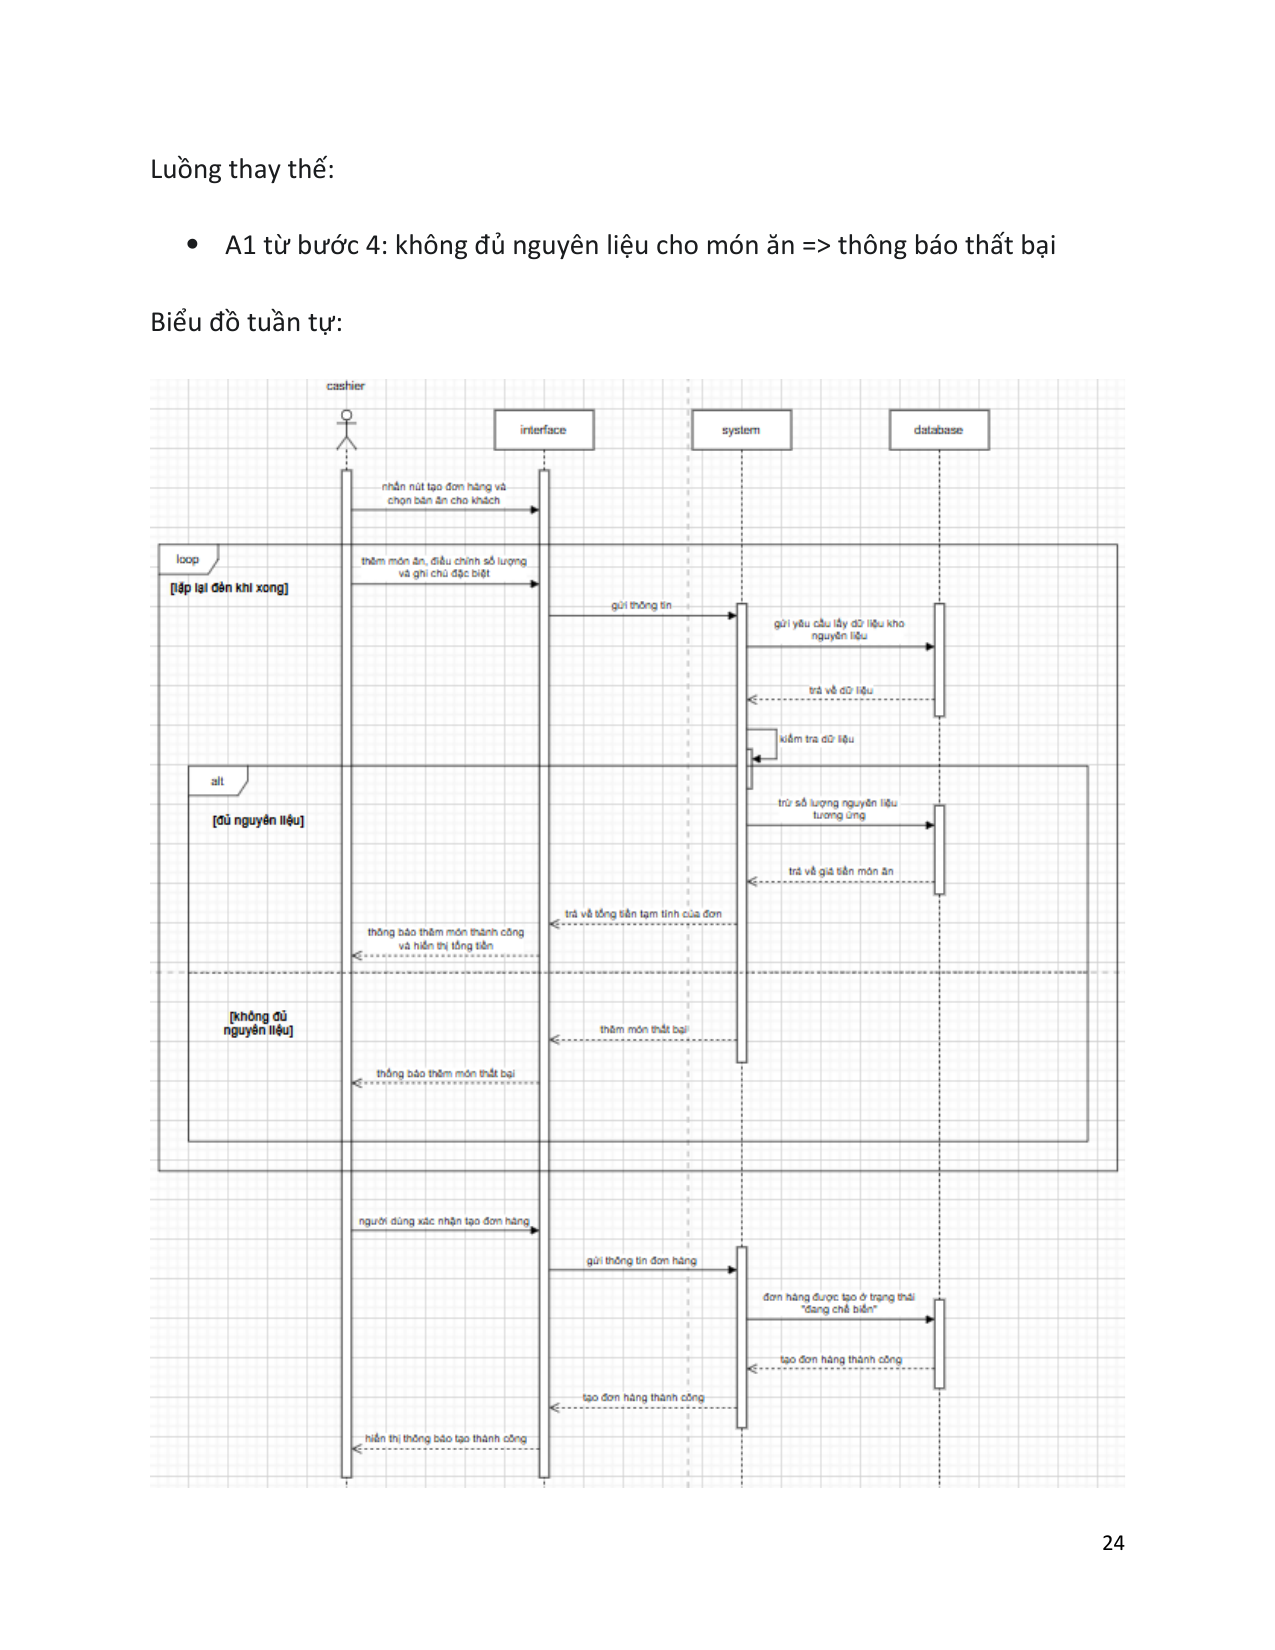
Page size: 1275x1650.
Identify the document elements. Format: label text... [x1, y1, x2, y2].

text Luồng thay thế: [150, 150, 1125, 186]
list A1 từ bước 4: không đủ nguyên liệu cho món ăn => thông báo thất bại [187, 226, 1125, 262]
text Biểu đồ tuần tự: [150, 303, 1125, 338]
picture [150, 379, 1125, 1488]
